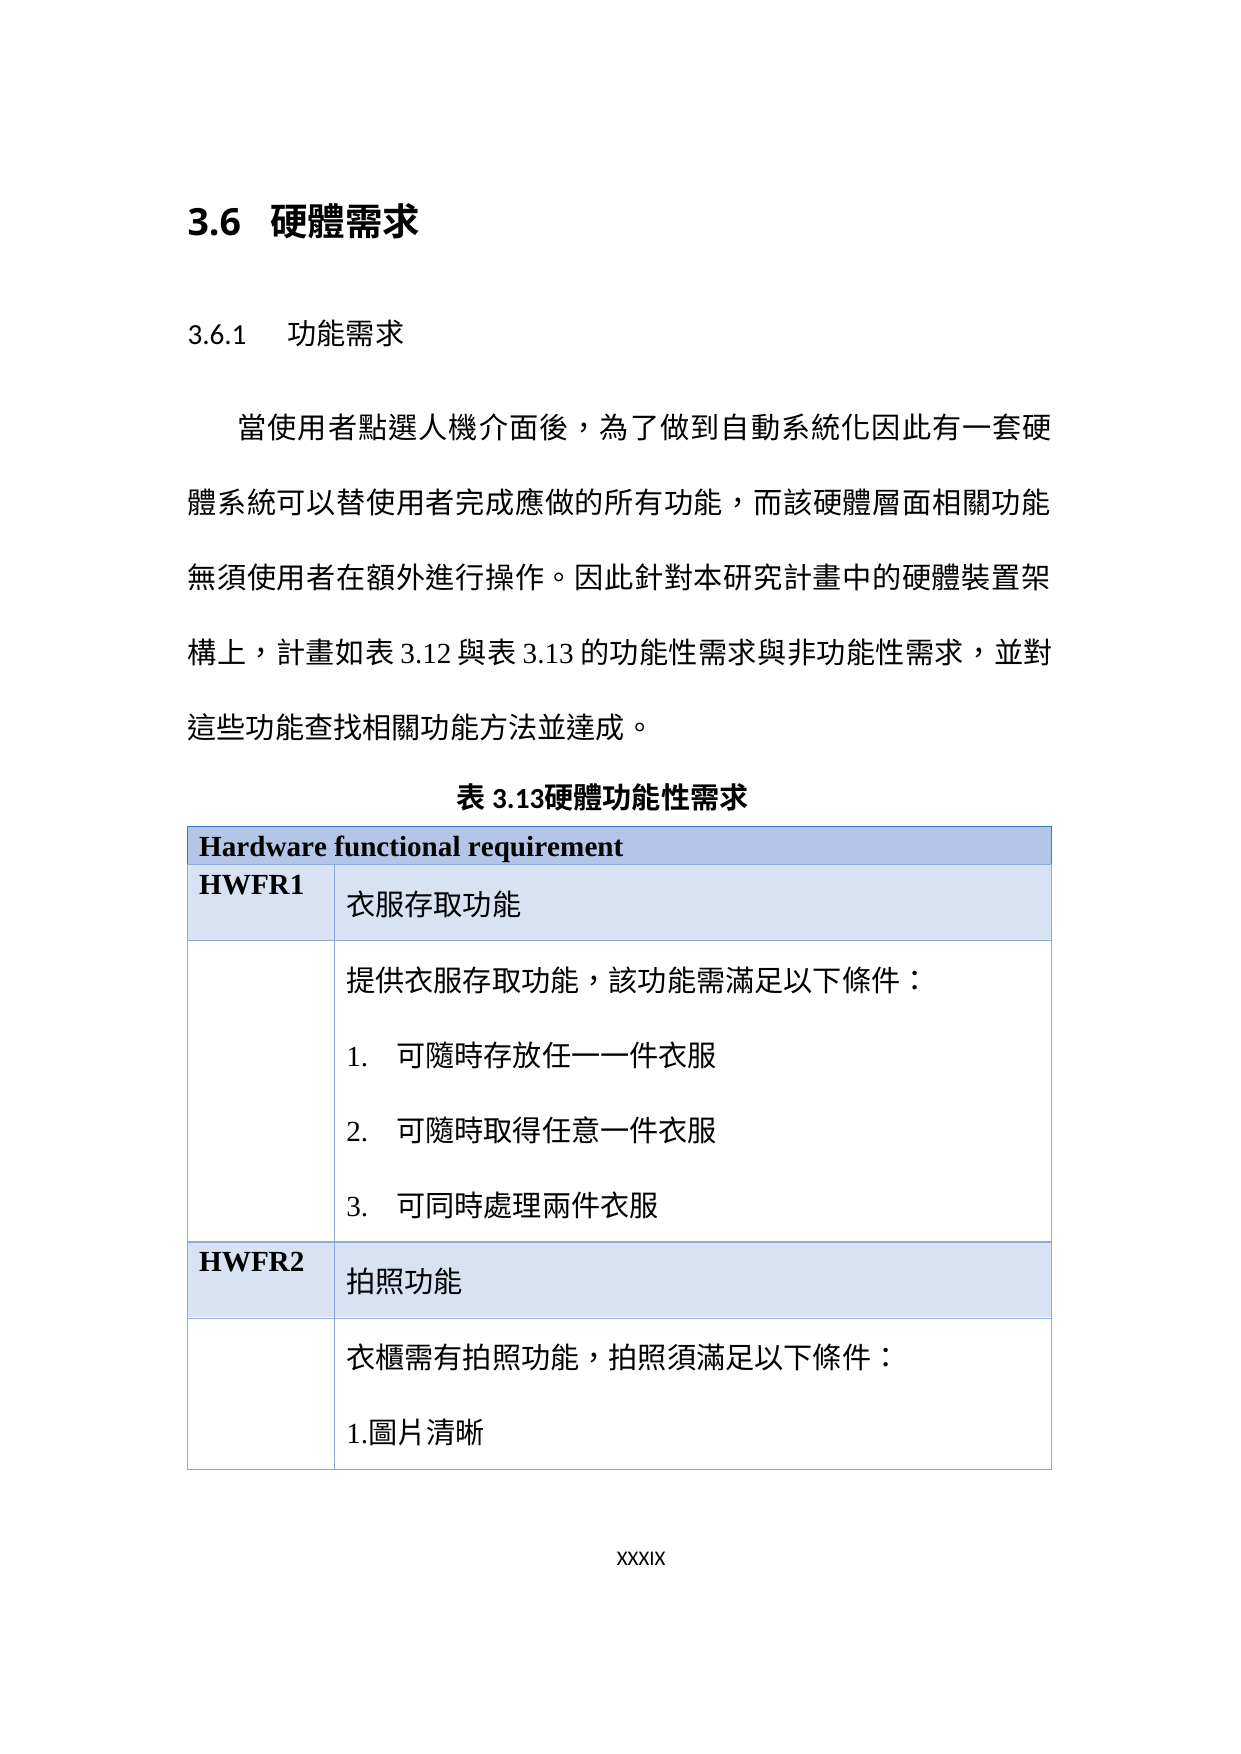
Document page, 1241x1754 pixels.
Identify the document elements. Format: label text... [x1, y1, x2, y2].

table_header Hardware functional requirement [188, 827, 1051, 864]
table_cell HWFR1 [188, 865, 334, 940]
table_cell [188, 941, 334, 1241]
table_cell 提供衣服存取功能，該功能需滿足以下條件： 可隨時存放任一一件衣服 可隨時取得任意一件衣服 可同時處理兩件衣服 [335, 941, 1051, 1241]
table_cell 拍照功能 [335, 1243, 1051, 1317]
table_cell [335, 1319, 1051, 1468]
list 功能需求 [187, 294, 1053, 369]
table_cell 衣服存取功能 [335, 865, 1051, 940]
text 當使用者點選人機介面後，為了做到自動系統化因此有一套硬體系統可以替使用者完成應做的所有功能，而該硬體層面相關功能無須使用者在額外進行操作。因此針對本研究計畫中的硬體裝置架構上，計畫如表3.12與表3.13的功能性需求與非功能性需求，並對這些功能查找相關功能方法並達成。 [187, 388, 1053, 763]
subtitle 硬體需求 [187, 182, 1053, 257]
table_cell [188, 1319, 334, 1468]
table_cell HWFR2 [188, 1243, 334, 1317]
